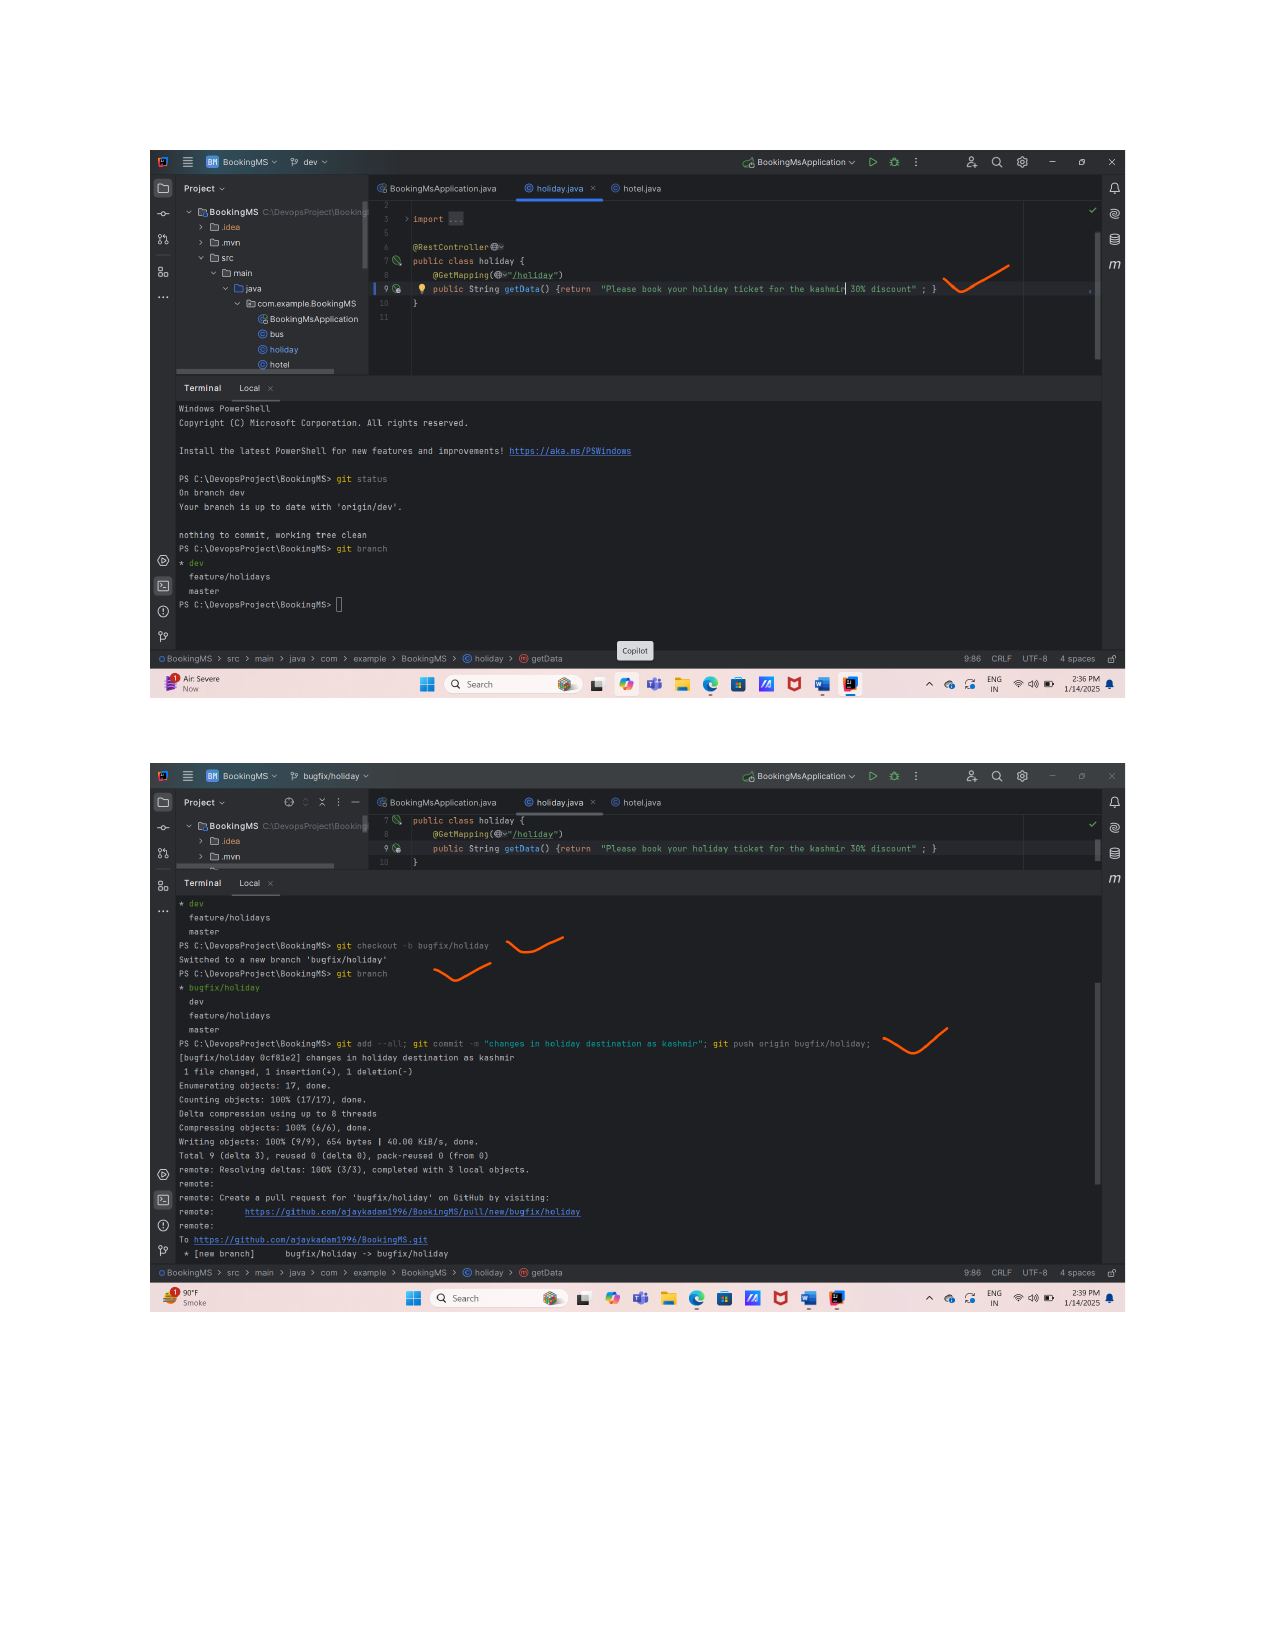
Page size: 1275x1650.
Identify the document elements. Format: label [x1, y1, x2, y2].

picture [150, 763, 1125, 1312]
picture [150, 150, 1125, 698]
